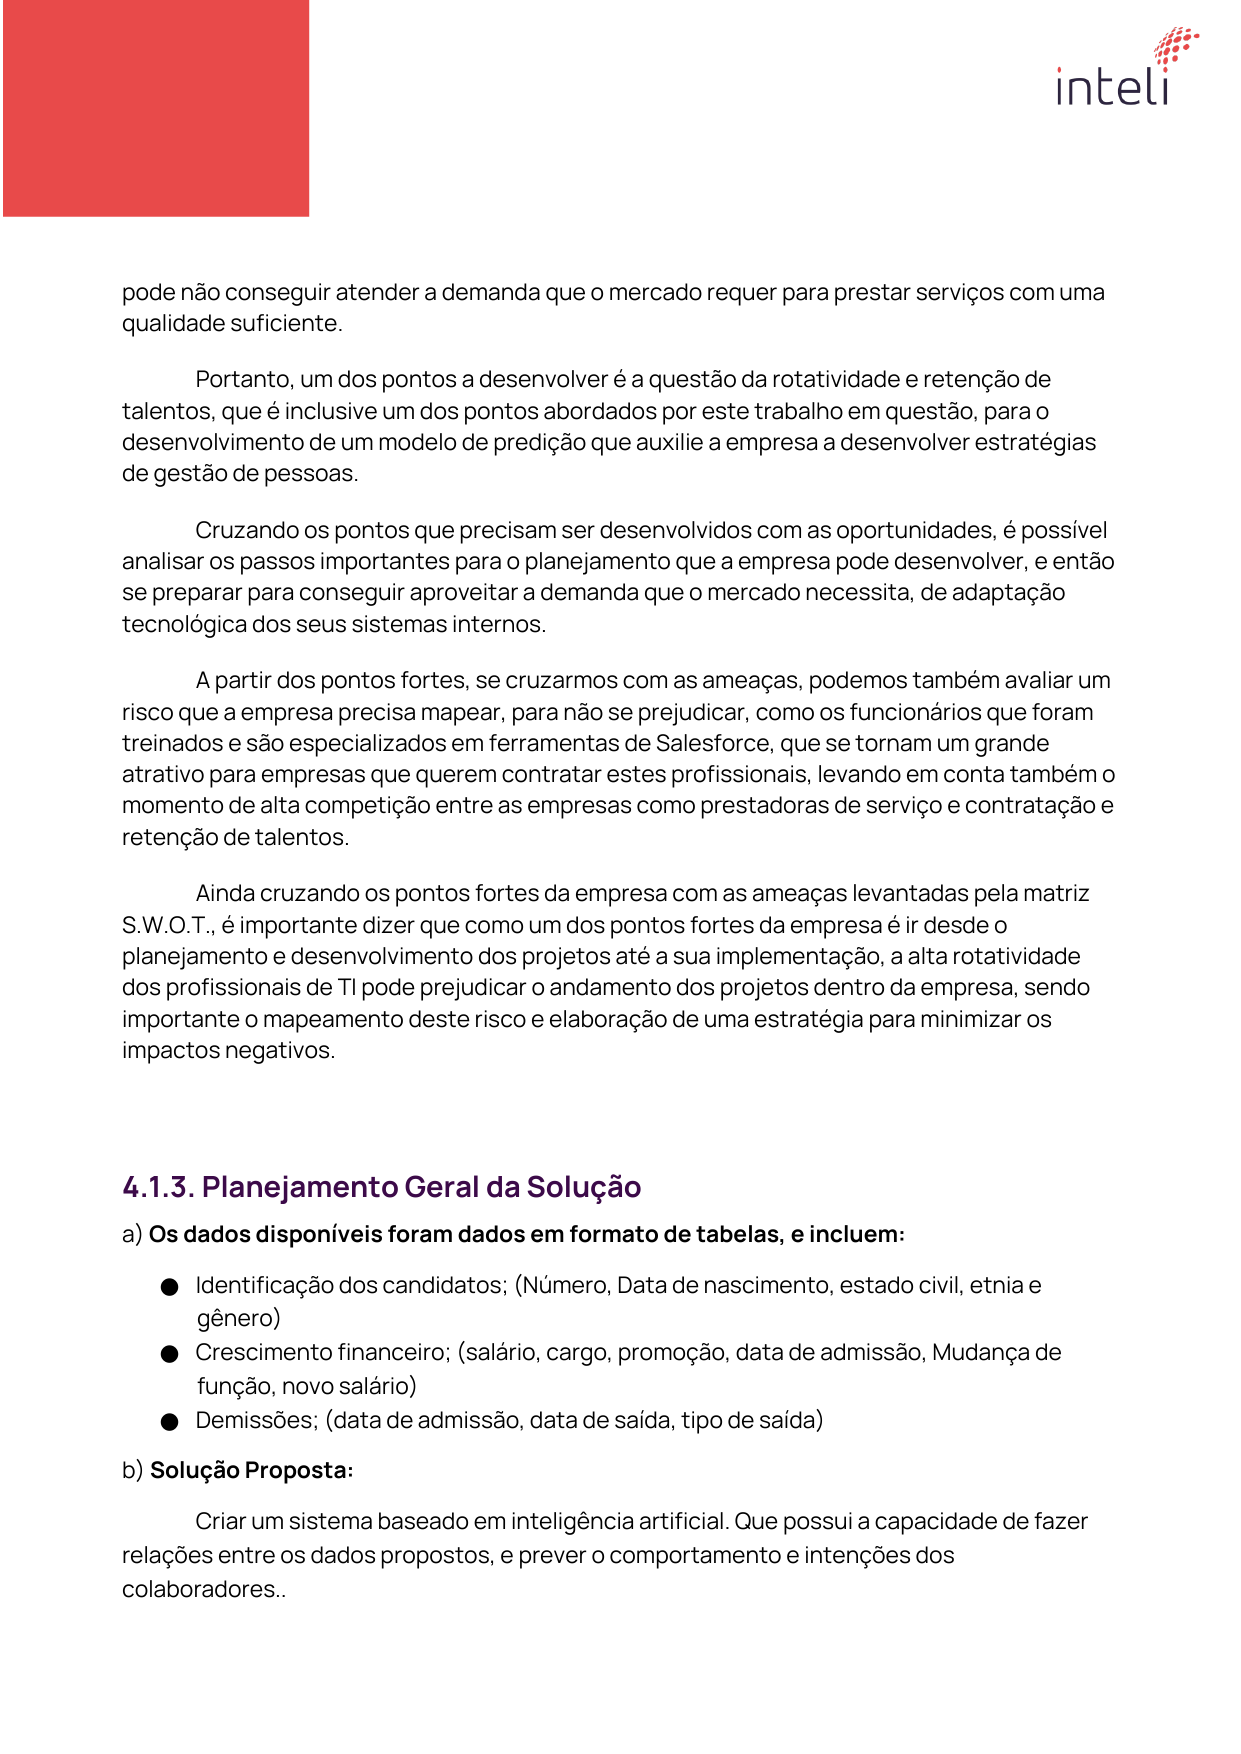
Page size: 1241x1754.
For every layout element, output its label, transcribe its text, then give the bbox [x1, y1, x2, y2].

text Cruzando os pontos que precisam ser desenvolvidos com as oportunidades, é possível analisar os passos importantes para o planejamento que a empresa pode desenvolver, e então se preparar para conseguir aproveitar a demanda que o mercado necessita, de adaptação tecnológica dos seus sistemas internos. [122, 514, 1122, 639]
text b) Solução Proposta: [122, 1454, 1122, 1486]
picture [1057, 27, 1200, 105]
list Identificação dos candidatos; (Número, Data de nascimento, estado civil, etnia e gênero) [159, 1268, 1122, 1334]
text Portanto, um dos pontos a desenvolver é a questão da rotatividade e retenção de talentos, que é inclusive um dos pontos abordados por este trabalho em questão, para o desenvolvimento de um modelo de predição que auxilie a empresa a desenvolver estratégias de gestão de pessoas. [122, 363, 1122, 489]
list Demissões; (data de admissão, data de saída, tipo de saída) [159, 1404, 1122, 1435]
text 4.1.3. Planejamento Geral da Solução [122, 1167, 1122, 1207]
list Crescimento financeiro; (salário, cargo, promoção, data de admissão, Mudança de função, novo salário) [159, 1336, 1122, 1401]
text a) Os dados disponíveis foram dados em formato de tabelas, e incluem: [122, 1218, 1122, 1249]
text Ainda cruzando os pontos fortes da empresa com as ameaças levantadas pela matriz S.W.O.T., é importante dizer que como um dos pontos fortes da empresa é ir desde o planejamento e desenvolvimento dos projetos até a sua implementação, a alta rotatividade dos profissionais de TI pode prejudicar o andamento dos projetos dentro da empresa, sendo importante o mapeamento deste risco e elaboração de uma estratégia para minimizar os impactos negativos. [122, 877, 1122, 1065]
text Criar um sistema baseado em inteligência artificial. Que possui a capacidade de fazer relações entre os dados propostos, e prever o comportamento e intenções dos colaboradores.. [122, 1505, 1122, 1604]
text A partir dos pontos fortes, se cruzarmos com as ameaças, podemos também avaliar um risco que a empresa precisa mapear, para não se prejudicar, como os funcionários que foram treinados e são especializados em ferramentas de Salesforce, que se tornam um grande atrativo para empresas que querem contratar estes profissionais, levando em conta também o momento de alta competição entre as empresas como prestadoras de serviço e contratação e retenção de talentos. [122, 664, 1122, 852]
picture [3, 0, 310, 217]
